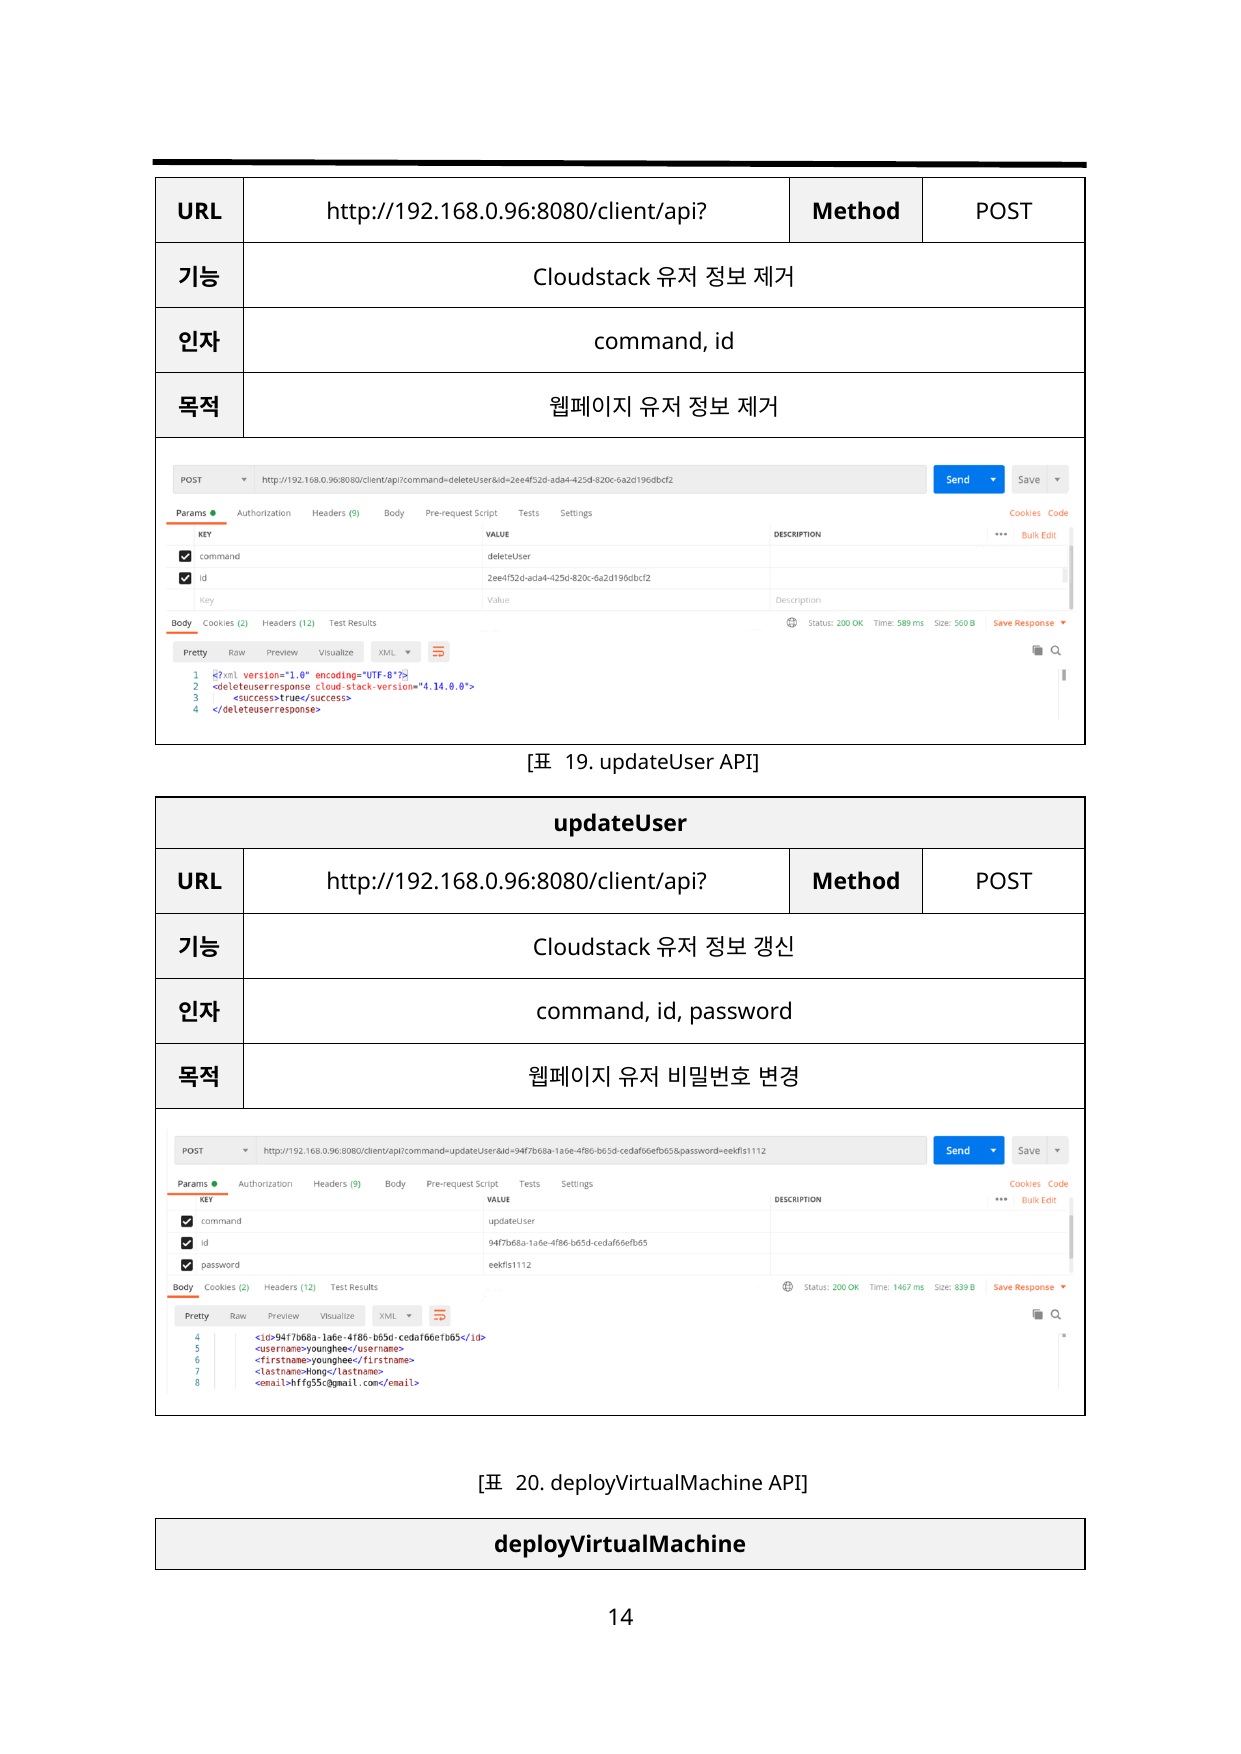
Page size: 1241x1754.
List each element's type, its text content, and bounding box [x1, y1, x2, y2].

table_cell 인자 [156, 308, 243, 372]
table_cell 인자 [156, 979, 243, 1043]
table_cell POST [923, 849, 1084, 913]
table_cell 웹페이지 유저 정보 제거 [244, 373, 1084, 437]
table_cell command, id [244, 308, 1084, 372]
table_cell 목적 [156, 373, 243, 437]
table_header deployVirtualMachine [156, 1519, 1084, 1569]
table_cell 웹페이지 유저 비밀번호 변경 [244, 1044, 1084, 1108]
table_cell 목적 [156, 1044, 243, 1108]
table_cell URL [156, 178, 243, 242]
table_cell URL [156, 849, 243, 913]
table_cell POST [923, 178, 1084, 242]
text [표 20. deployVirtualMachine API] [196, 1466, 1090, 1497]
text [표 19. updateUser API] [196, 745, 1090, 776]
table_cell Cloudstack 유저 정보 제거 [244, 243, 1084, 307]
table_cell http://192.168.0.96:8080/client/api? [244, 178, 789, 242]
table_cell [156, 1109, 1084, 1415]
table_cell Method [790, 849, 922, 913]
table_cell 기능 [156, 914, 243, 978]
table_cell 기능 [156, 243, 243, 307]
table_cell http://192.168.0.96:8080/client/api? [244, 849, 789, 913]
table_cell command, id, password [244, 979, 1084, 1043]
table_cell [156, 438, 1084, 744]
picture [166, 458, 1074, 724]
table_header updateUser [156, 798, 1084, 848]
picture [166, 1129, 1074, 1394]
table_cell Cloudstack 유저 정보 갱신 [244, 914, 1084, 978]
table_cell Method [790, 178, 922, 242]
